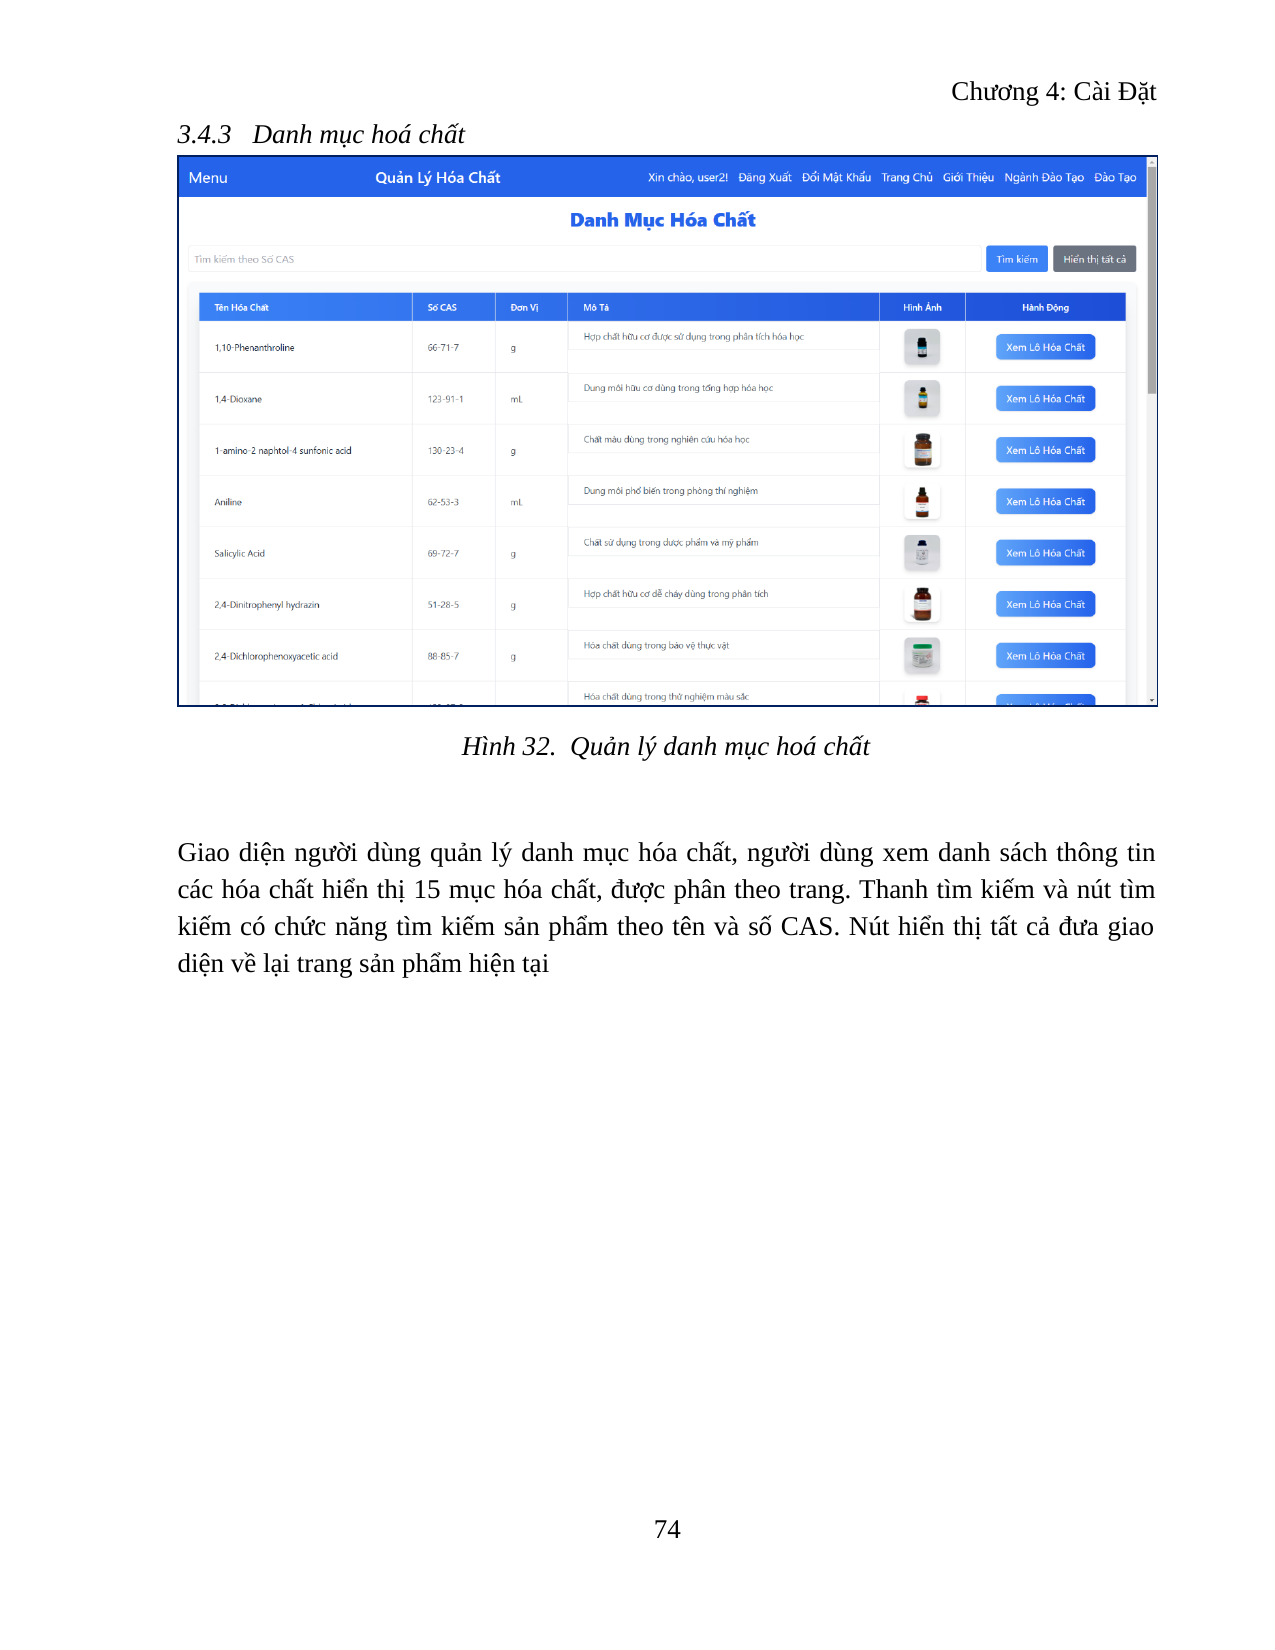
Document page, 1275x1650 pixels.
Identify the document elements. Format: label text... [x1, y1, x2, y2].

picture [179, 157, 1157, 705]
text Giao diện người dùng quản lý danh mục hóa chất, người dùng xem danh sách thông tin các hóa chất hiển thị 15 mục hóa chất, được phân theo trang. Thanh tìm kiếm và nút tìm kiếm có chức năng tìm kiếm sản phẩm theo tên và số CAS. Nút hiển thị tất cả đưa giao diện về lại trang sản phẩm hiện tại [177, 836, 1157, 979]
subtitle Danh mục hoá chất [177, 118, 1157, 149]
text Hình 32. Quản lý danh mục hoá chất [177, 730, 1157, 761]
